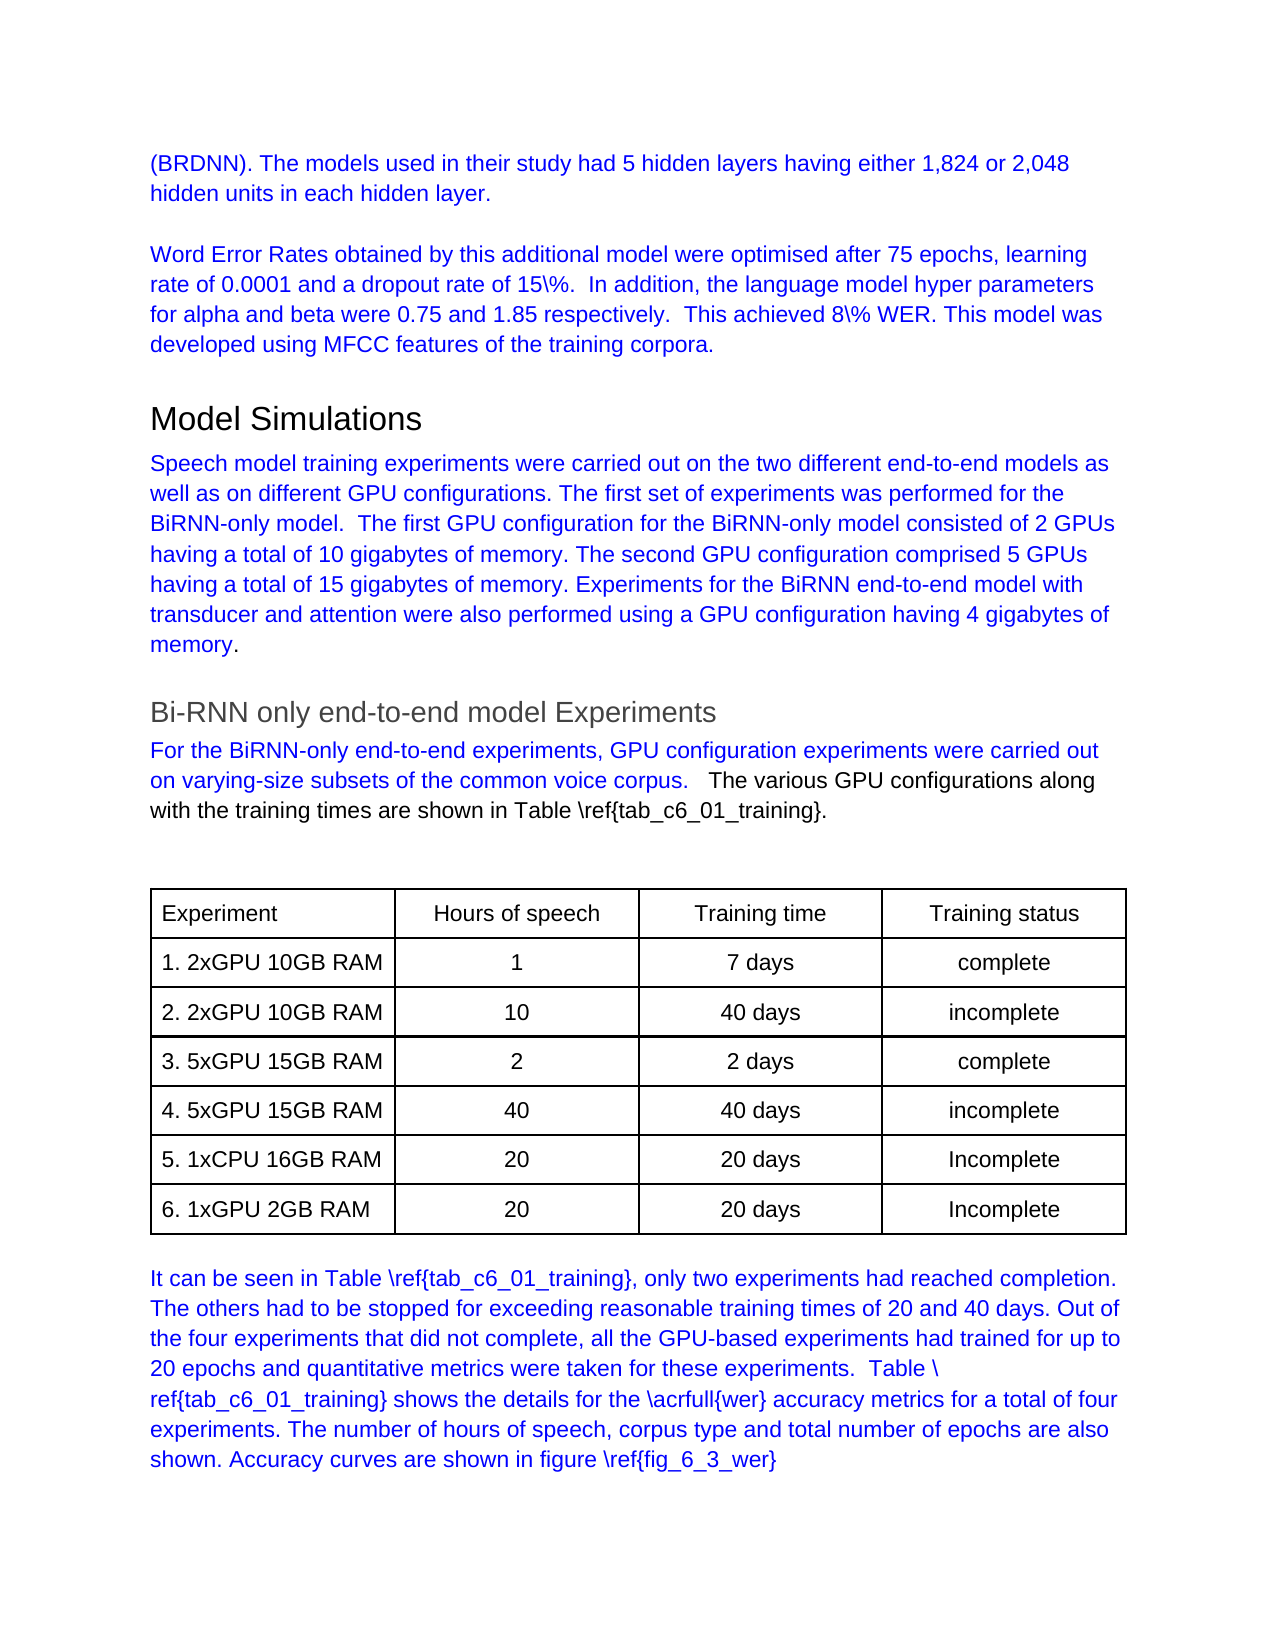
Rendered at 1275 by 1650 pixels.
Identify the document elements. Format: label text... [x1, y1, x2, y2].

table_cell complete [883, 1038, 1125, 1085]
table_cell 20 days [640, 1185, 881, 1232]
table_cell Incomplete [883, 1136, 1125, 1183]
table_cell 20 days [640, 1136, 881, 1183]
table_cell 20 [396, 1136, 638, 1183]
table_cell 7 days [640, 939, 881, 986]
text Word Error Rates obtained by this additional model were optimised after 75 epochs, learning rate of 0.0001 and a dropout rate of 15\%. In addition, the language model hyper parameters for alpha and beta were 0.75 and 1.85 respectively. This achieved 8\% WER. This model was developed using MFCC features of the training corpora. [150, 241, 1125, 358]
table_header Hours of speech [396, 890, 638, 937]
table_cell complete [883, 939, 1125, 986]
table_cell incomplete [883, 1087, 1125, 1134]
subtitle Bi-RNN only end-to-end model Experiments [150, 695, 1125, 728]
table_cell 3. 5xGPU 15GB RAM [152, 1038, 394, 1085]
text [150, 150, 1125, 207]
table_cell 4. 5xGPU 15GB RAM [152, 1087, 394, 1134]
table_cell 2. 2xGPU 10GB RAM [152, 988, 394, 1035]
table_cell Incomplete [883, 1185, 1125, 1232]
subtitle Model Simulations [150, 399, 1125, 437]
table_cell 40 [396, 1087, 638, 1134]
table_cell 1 [396, 939, 638, 986]
text For the BiRNN-only end-to-end experiments, GPU configuration experiments were carried out on varying-size subsets of the common voice corpus. The various GPU configurations along with the training times are shown in Table \ref{tab_c6_01_training}. [150, 737, 1125, 823]
table_cell 1. 2xGPU 10GB RAM [152, 939, 394, 986]
table_cell 5. 1xCPU 16GB RAM [152, 1136, 394, 1183]
text Speech model training experiments were carried out on the two different end-to-end models as well as on different GPU configurations. The first set of experiments was performed for the BiRNN-only model. The first GPU configuration for the BiRNN-only model consisted of 2 GPUs having a total of 10 gigabytes of memory. The second GPU configuration comprised 5 GPUs having a total of 15 gigabytes of memory. Experiments for the BiRNN end-to-end model with transducer and attention were also performed using a GPU configuration having 4 gigabytes of memory. [150, 450, 1125, 657]
table_cell incomplete [883, 988, 1125, 1035]
table_header Experiment [152, 890, 394, 937]
table_header Training time [640, 890, 881, 937]
table_cell 2 days [640, 1038, 881, 1085]
text It can be seen in Table \ref{tab_c6_01_training}, only two experiments had reached completion. The others had to be stopped for exceeding reasonable training times of 20 and 40 days. Out of the four experiments that did not complete, all the GPU-based experiments had trained for up to 20 epochs and quantitative metrics were taken for these experiments. Table \ref{tab_c6_01_training} shows the details for the \acrfull{wer} accuracy metrics for a total of four experiments. The number of hours of speech, corpus type and total number of epochs are also shown. Accuracy curves are shown in figure \ref{fig_6_3_wer} [150, 1265, 1125, 1472]
table_cell 20 [396, 1185, 638, 1232]
table_cell 40 days [640, 1087, 881, 1134]
table_cell 10 [396, 988, 638, 1035]
table_cell 40 days [640, 988, 881, 1035]
table_cell 2 [396, 1038, 638, 1085]
table_cell 6. 1xGPU 2GB RAM [152, 1185, 394, 1232]
table_header Training status [883, 890, 1125, 937]
